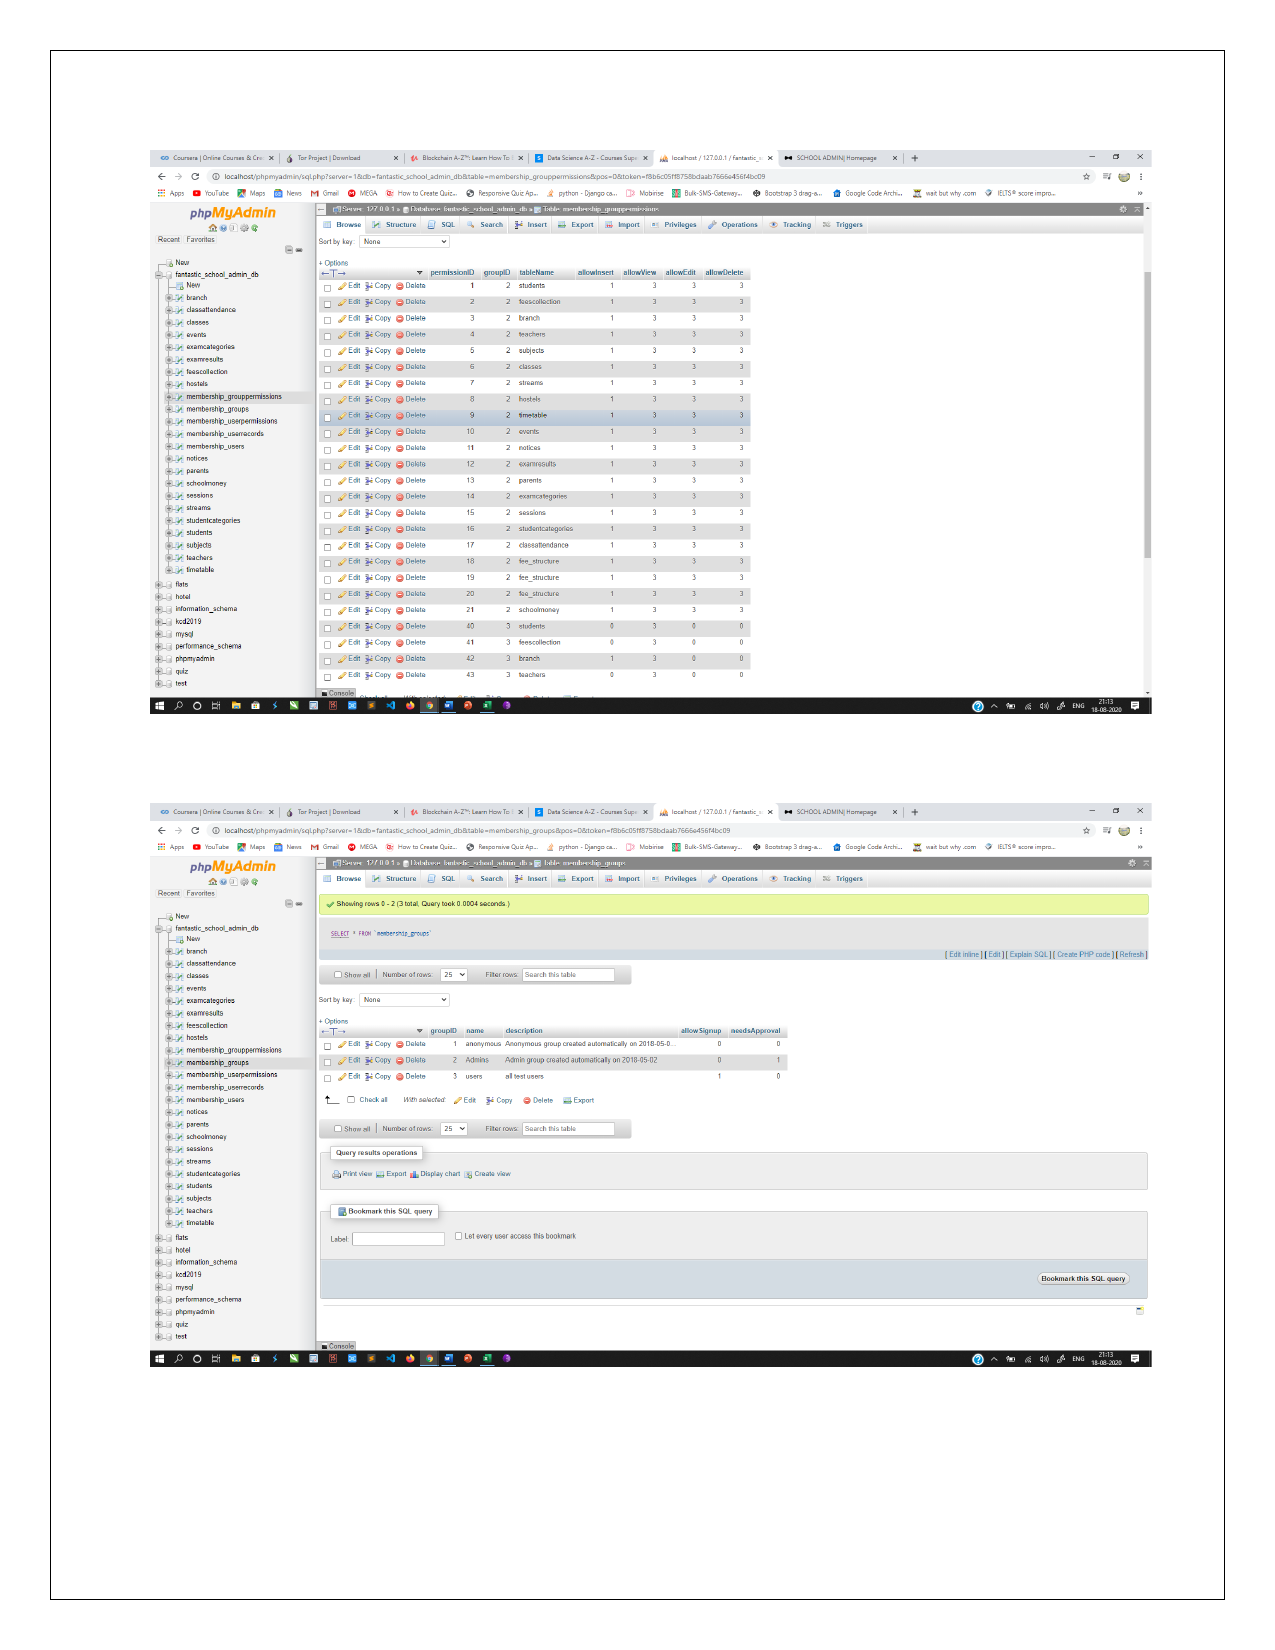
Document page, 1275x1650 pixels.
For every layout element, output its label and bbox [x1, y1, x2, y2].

picture [150, 150, 1152, 714]
picture [150, 803, 1152, 1367]
